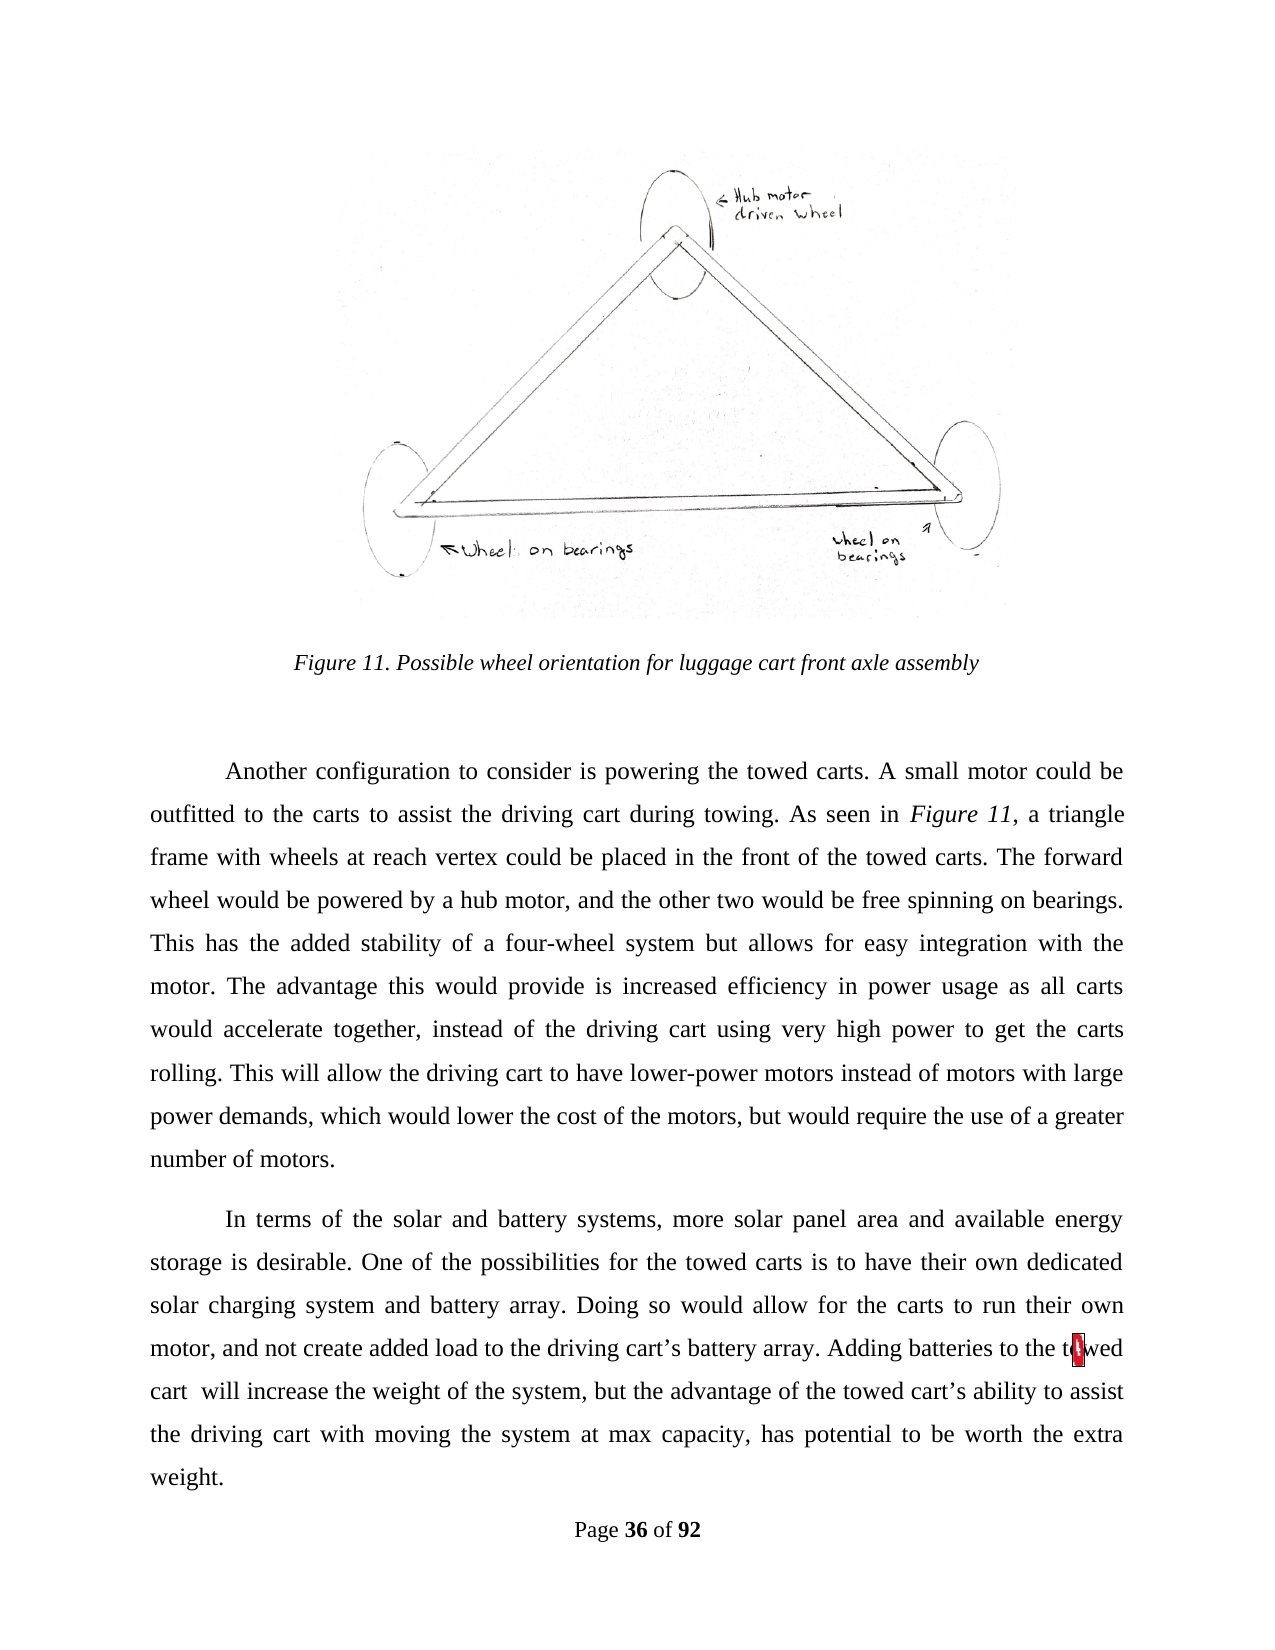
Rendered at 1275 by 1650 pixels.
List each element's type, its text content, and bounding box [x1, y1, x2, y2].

picture [1073, 1334, 1084, 1366]
text Figure 11. Possible wheel orientation for luggage cart front axle assembly [150, 649, 1125, 675]
text Another configuration to consider is powering the towed carts. A small motor could be outfitted to the carts to assist the driving cart during towing. As seen in Figure 11, a triangle frame with wheels at reach vertex could be placed in the front of the towed carts. The forward wheel would be powered by a hub motor, and the other two would be free spinning on bearings. This has the added stability of a four-wheel system but allows for easy integration with the motor. The advantage this would provide is increased efficiency in power usage as all carts would accelerate together, instead of the driving cart using very high power to get the carts rolling. This will allow the driving cart to have lower-power motors instead of motors with large power demands, which would lower the cost of the motors, but would require the use of a greater number of motors. [150, 756, 1125, 1173]
picture [333, 150, 1017, 619]
text In terms of the solar and battery systems, more solar panel area and available energy storage is desirable. One of the possibilities for the towed carts is to have their own dedicated solar charging system and battery array. Doing so would allow for the carts to run their own motor, and not create added load to the driving cart’s battery array. Adding batteries to the towed cart will increase the weight of the system, but the advantage of the towed cart’s ability to assist the driving cart with moving the system at max capacity, has potential to be worth the extra weight. [150, 1204, 1125, 1491]
